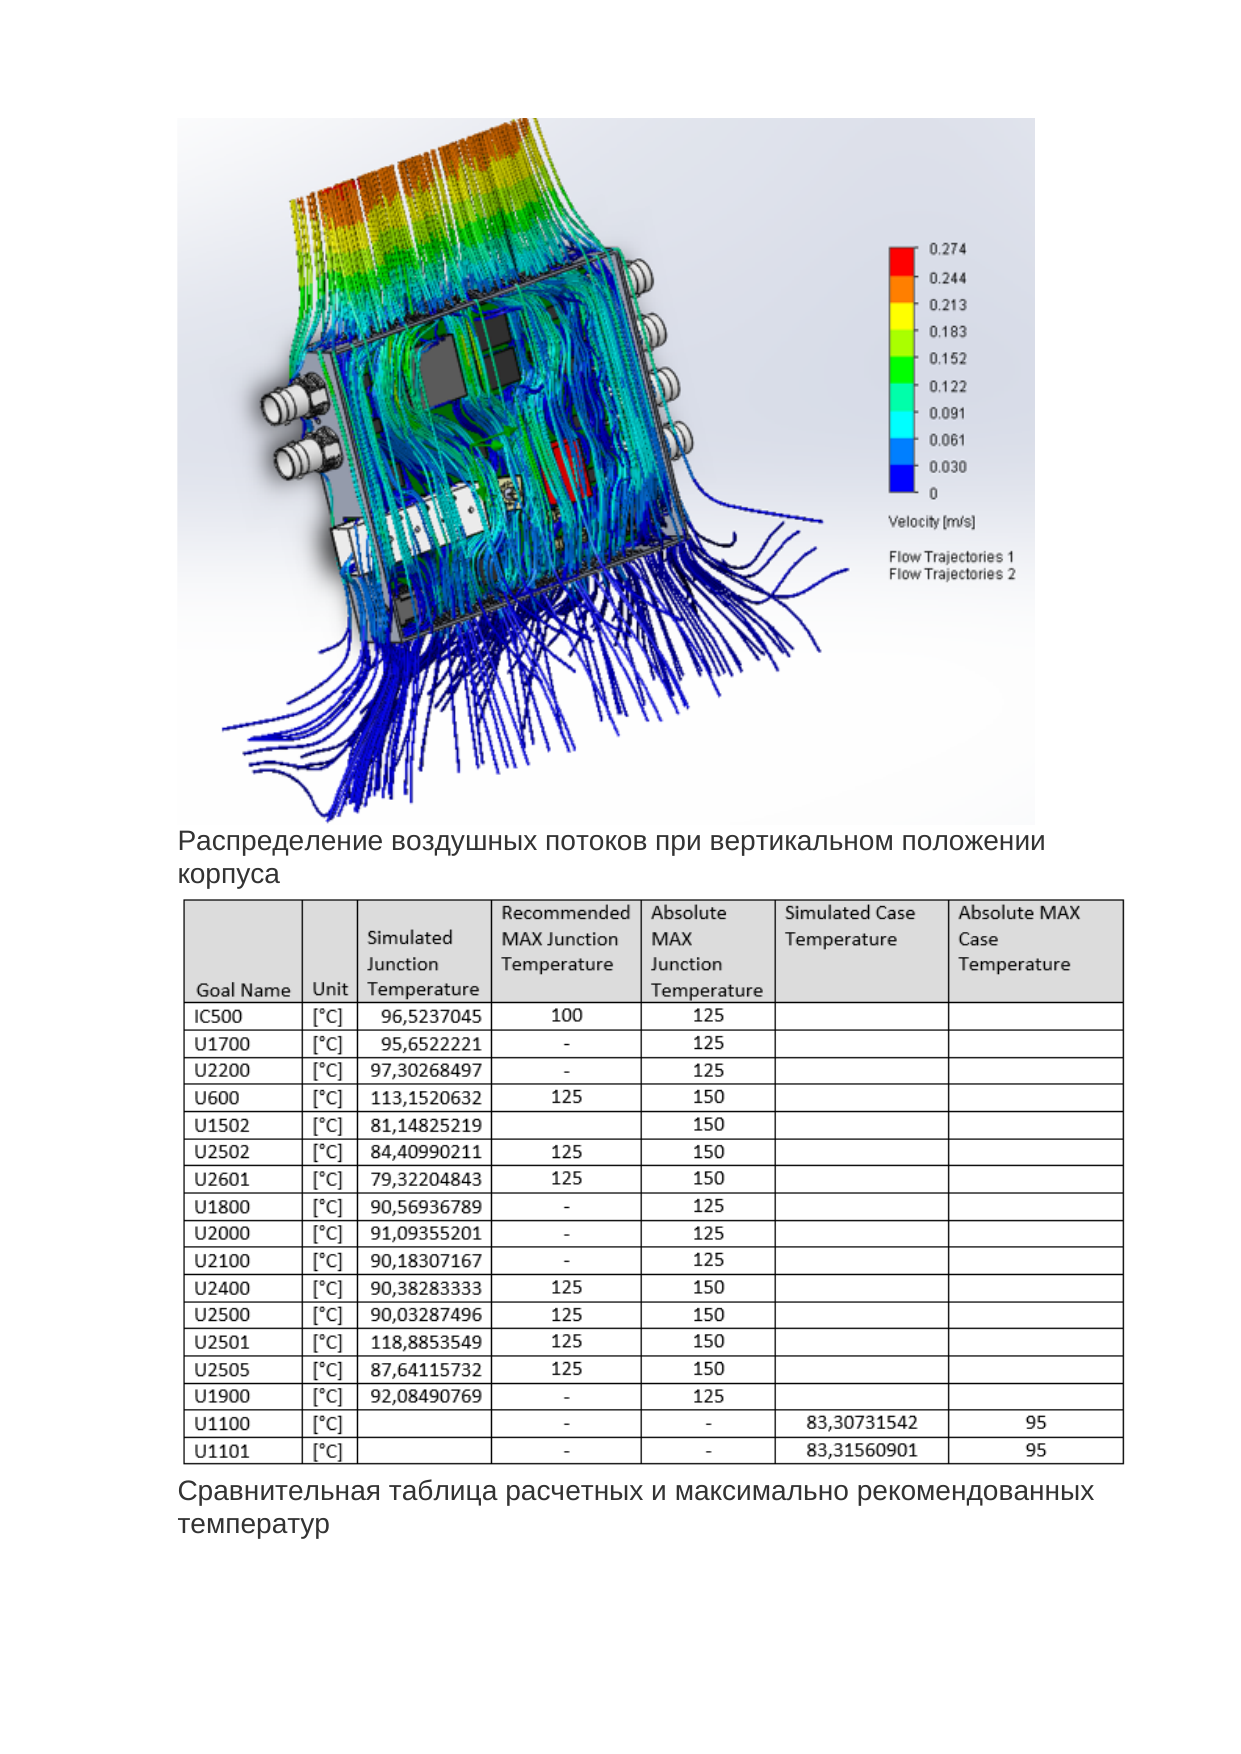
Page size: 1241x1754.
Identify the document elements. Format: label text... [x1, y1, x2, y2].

picture [177, 118, 1035, 825]
picture [177, 889, 1135, 1475]
